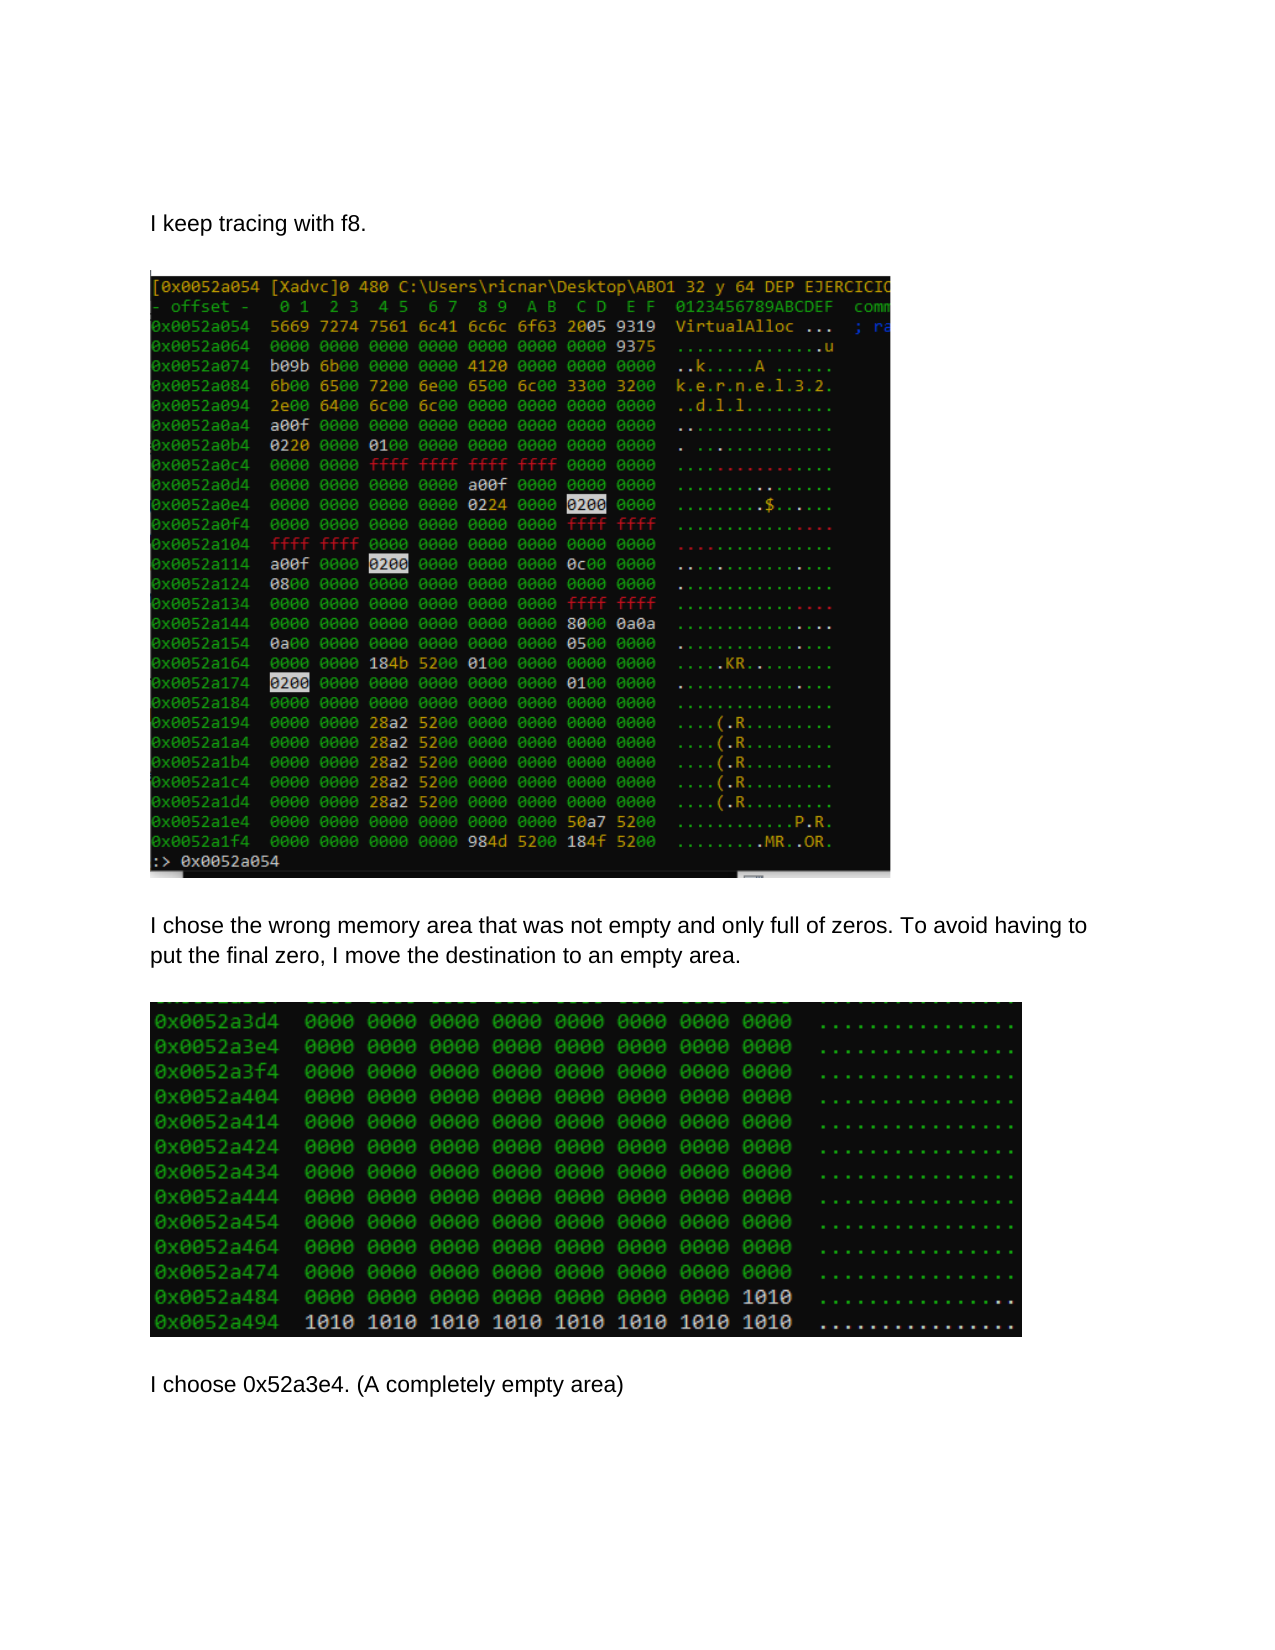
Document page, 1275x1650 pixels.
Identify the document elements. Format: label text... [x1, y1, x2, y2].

text I choose 0x52a3e4. (A completely empty area) [150, 1371, 1125, 1397]
text I keep tracing with f8. [150, 210, 1125, 237]
text I chose the wrong memory area that was not empty and only full of zeros. To avoid having to put the final zero, I move the destination to an empty area. [150, 912, 1125, 968]
picture [150, 270, 891, 878]
picture [150, 1002, 1022, 1337]
